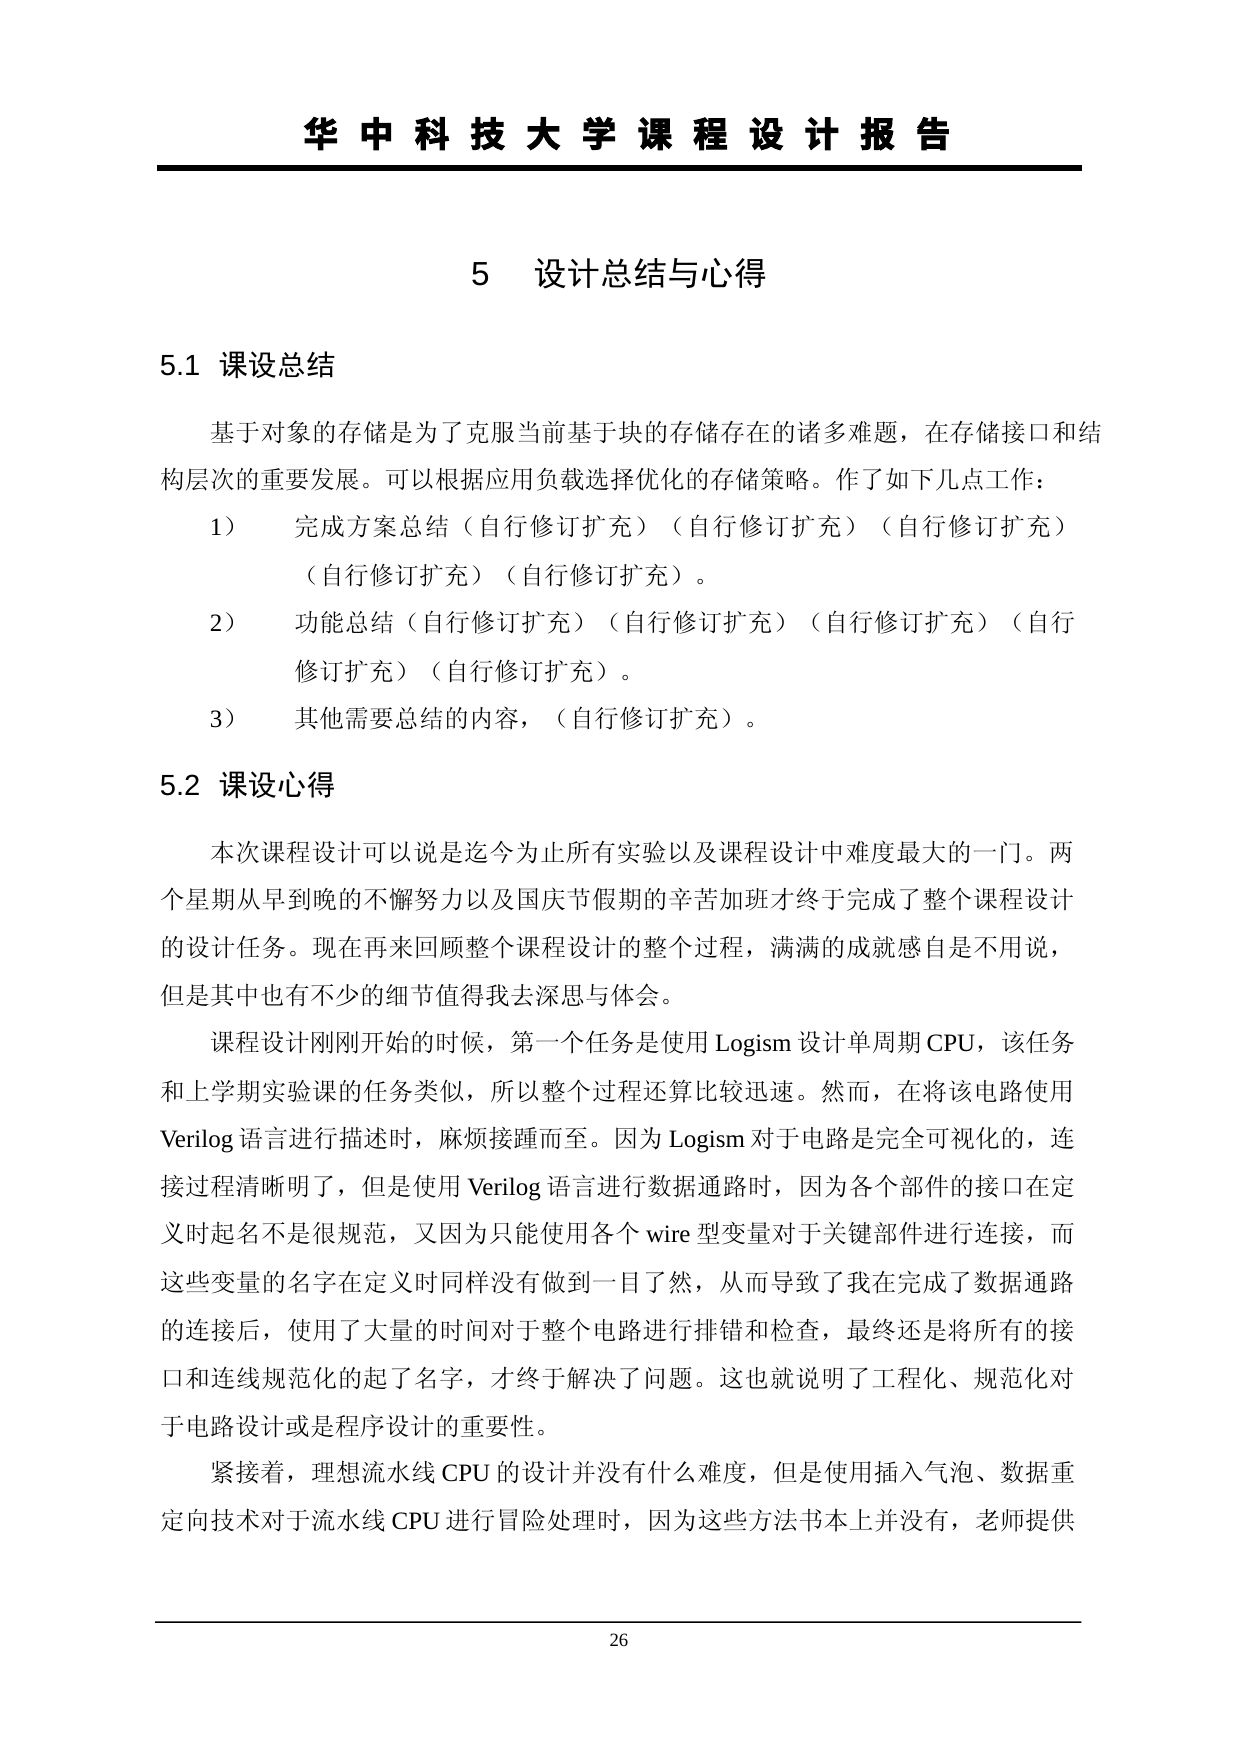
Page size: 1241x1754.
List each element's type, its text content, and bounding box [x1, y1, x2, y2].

list 其他需要总结的内容，（自行修订扩充）。 [209, 693, 1078, 741]
subtitle 课设总结 [159, 346, 1053, 382]
text 本次课程设计可以说是迄今为止所有实验以及课程设计中难度最大的一门。两个星期从早到晚的不懈努力以及国庆节假期的辛苦加班才终于完成了整个课程设计的设计任务。现在再来回顾整个课程设计的整个过程，满满的成就感自是不用说，但是其中也有不少的细节值得我去深思与体会。 [159, 827, 1075, 1018]
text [159, 1448, 1075, 1544]
text 基于对象的存储是为了克服当前基于块的存储存在的诸多难题，在存储接口和结构层次的重要发展。可以根据应用负载选择优化的存储策略。作了如下几点工作： [159, 407, 1104, 502]
text 课程设计刚刚开始的时候，第一个任务是使用Logism设计单周期CPU，该任务和上学期实验课的任务类似，所以整个过程还算比较迅速。然而，在将该电路使用Verilog语言进行描述时，麻烦接踵而至。因为Logism对于电路是完全可视化的，连接过程清晰明了，但是使用Verilog语言进行数据通路时，因为各个部件的接口在定义时起名不是很规范，又因为只能使用各个wire型变量对于关键部件进行连接，而这些变量的名字在定义时同样没有做到一目了然，从而导致了我在完成了数据通路的连接后，使用了大量的时间对于整个电路进行排错和检查，最终还是将所有的接口和连线规范化的起了名字，才终于解决了问题。这也就说明了工程化、规范化对于电路设计或是程序设计的重要性。 [159, 1018, 1075, 1448]
subtitle 课设心得 [159, 766, 1053, 802]
list 功能总结（自行修订扩充）（自行修订扩充）（自行修订扩充）（自行修订扩充）（自行修订扩充）。 [209, 598, 1078, 693]
list 完成方案总结（自行修订扩充）（自行修订扩充）（自行修订扩充）（自行修订扩充）（自行修订扩充）。 [209, 502, 1078, 598]
subtitle 设计总结与心得 [159, 248, 1078, 296]
